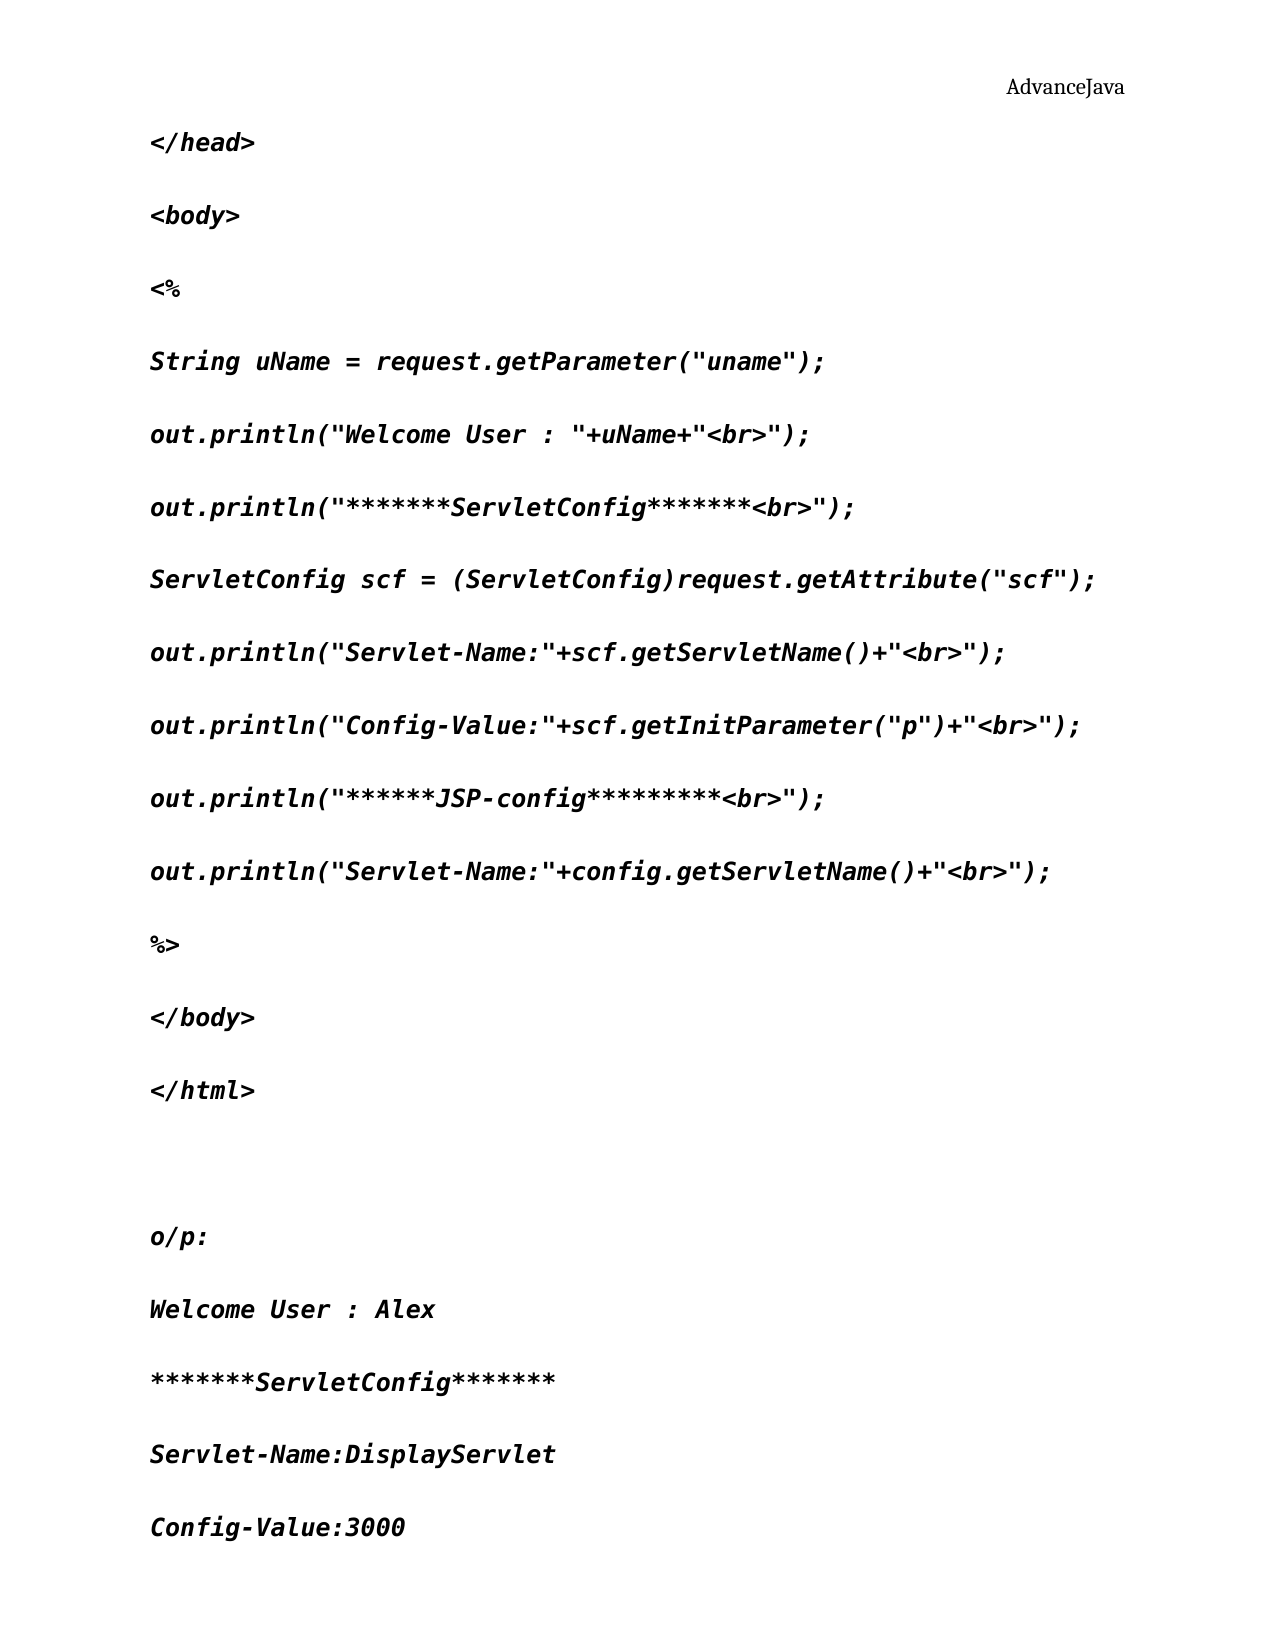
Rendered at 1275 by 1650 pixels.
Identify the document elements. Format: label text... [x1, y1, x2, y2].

text ServletConfig scf = (ServletConfig)request.getAttribute("scf"); [150, 566, 1125, 595]
text <% [150, 274, 1125, 303]
text </head> [150, 128, 1125, 157]
text Servlet-Name:DisplayServlet [150, 1441, 1125, 1470]
text <body> [150, 201, 1125, 230]
text Config-Value:3000 [150, 1514, 1125, 1543]
text String uName = request.getParameter("uname"); [150, 347, 1125, 376]
text </body> [150, 1003, 1125, 1032]
text *******ServletConfig******* [150, 1368, 1125, 1397]
text out.println("Welcome User : "+uName+"<br>"); [150, 420, 1125, 449]
text out.println("Config-Value:"+scf.getInitParameter("p")+"<br>"); [150, 712, 1125, 741]
text o/p: [150, 1222, 1125, 1251]
text Welcome User : Alex [150, 1295, 1125, 1324]
text out.println("******JSP-config*********<br>"); [150, 784, 1125, 814]
text out.println("*******ServletConfig*******<br>"); [150, 493, 1125, 522]
text out.println("Servlet-Name:"+config.getServletName()+"<br>"); [150, 857, 1125, 887]
text %> [150, 930, 1125, 959]
text out.println("Servlet-Name:"+scf.getServletName()+"<br>"); [150, 639, 1125, 668]
text </html> [150, 1076, 1125, 1105]
